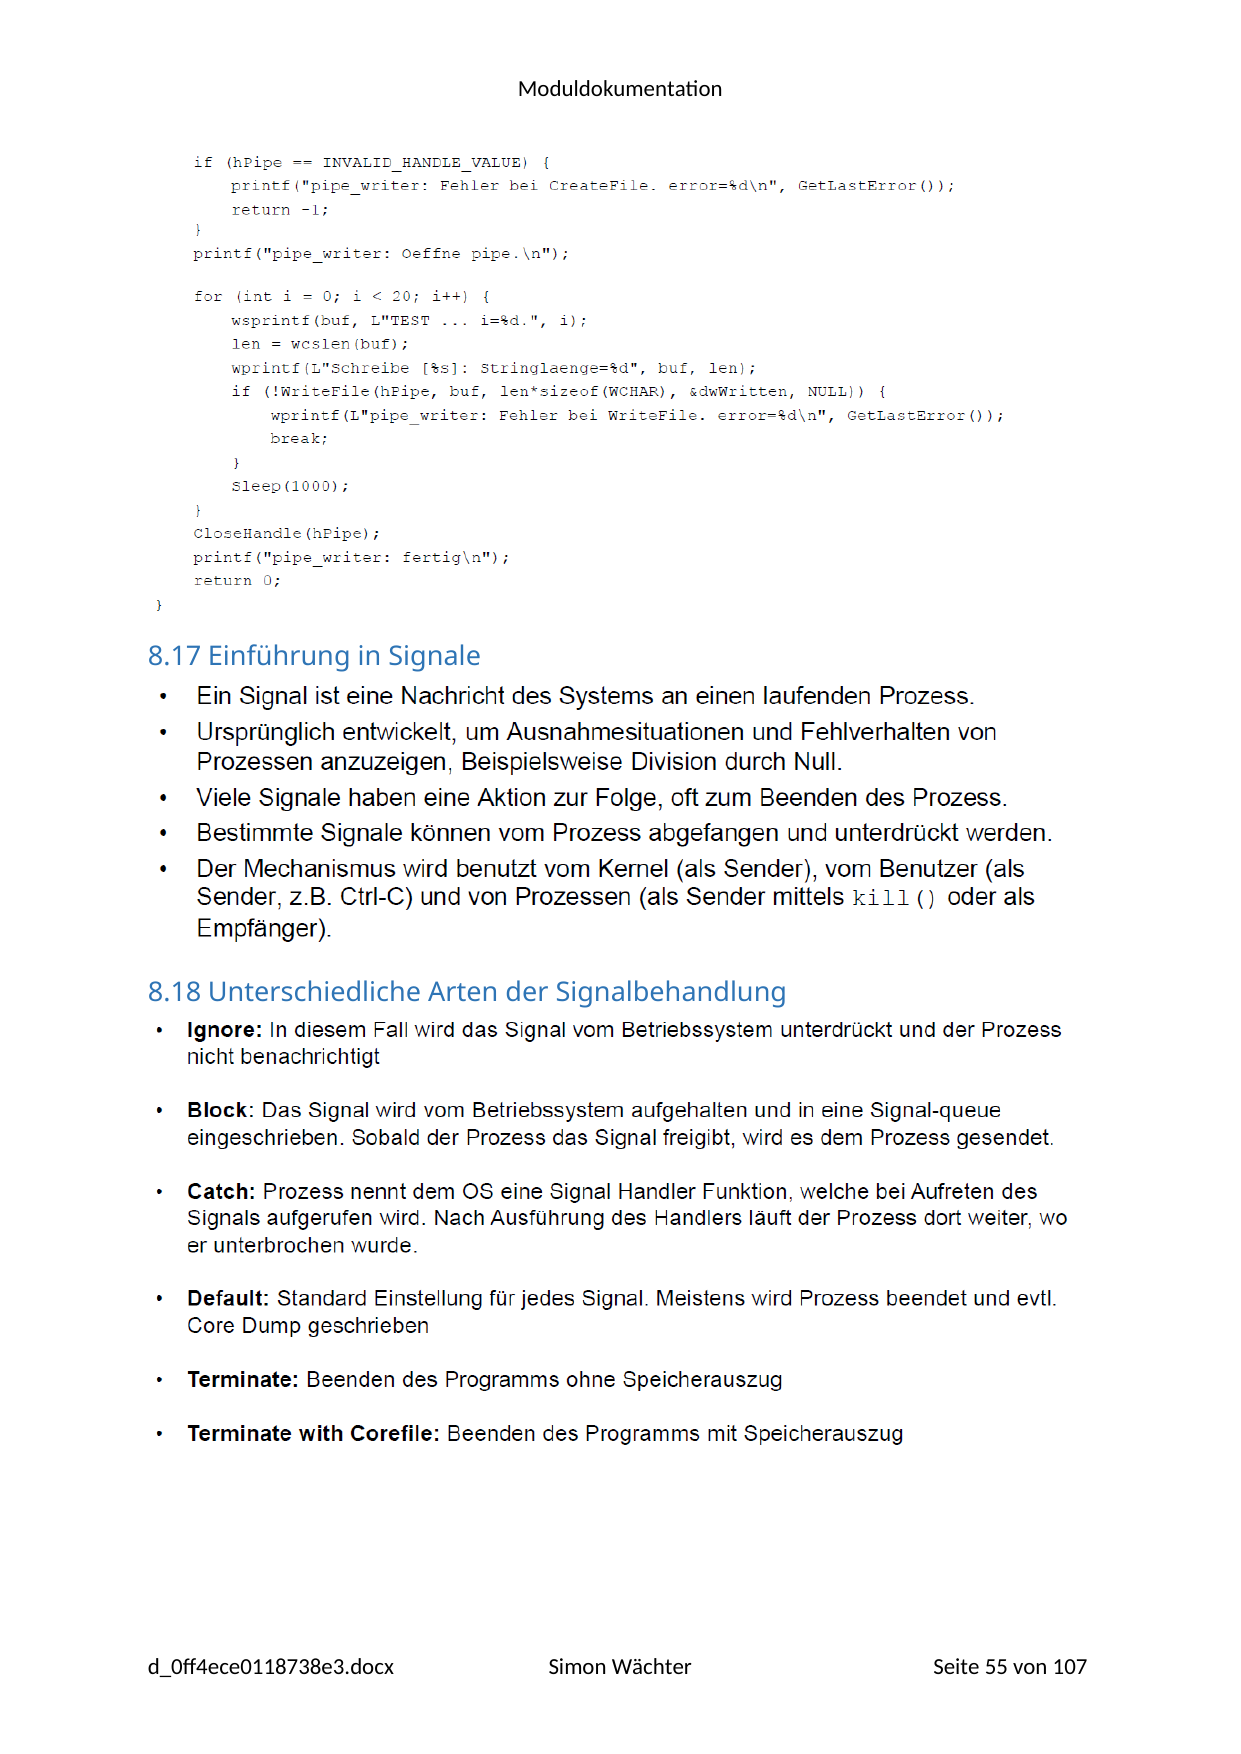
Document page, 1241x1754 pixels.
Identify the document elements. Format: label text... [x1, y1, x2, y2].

subtitle Unterschiedliche Arten der Signalbehandlung [148, 973, 1093, 1010]
picture [147, 147, 1069, 618]
subtitle Einführung in Signale [148, 637, 1093, 673]
picture [147, 1012, 1093, 1452]
picture [147, 676, 1093, 954]
